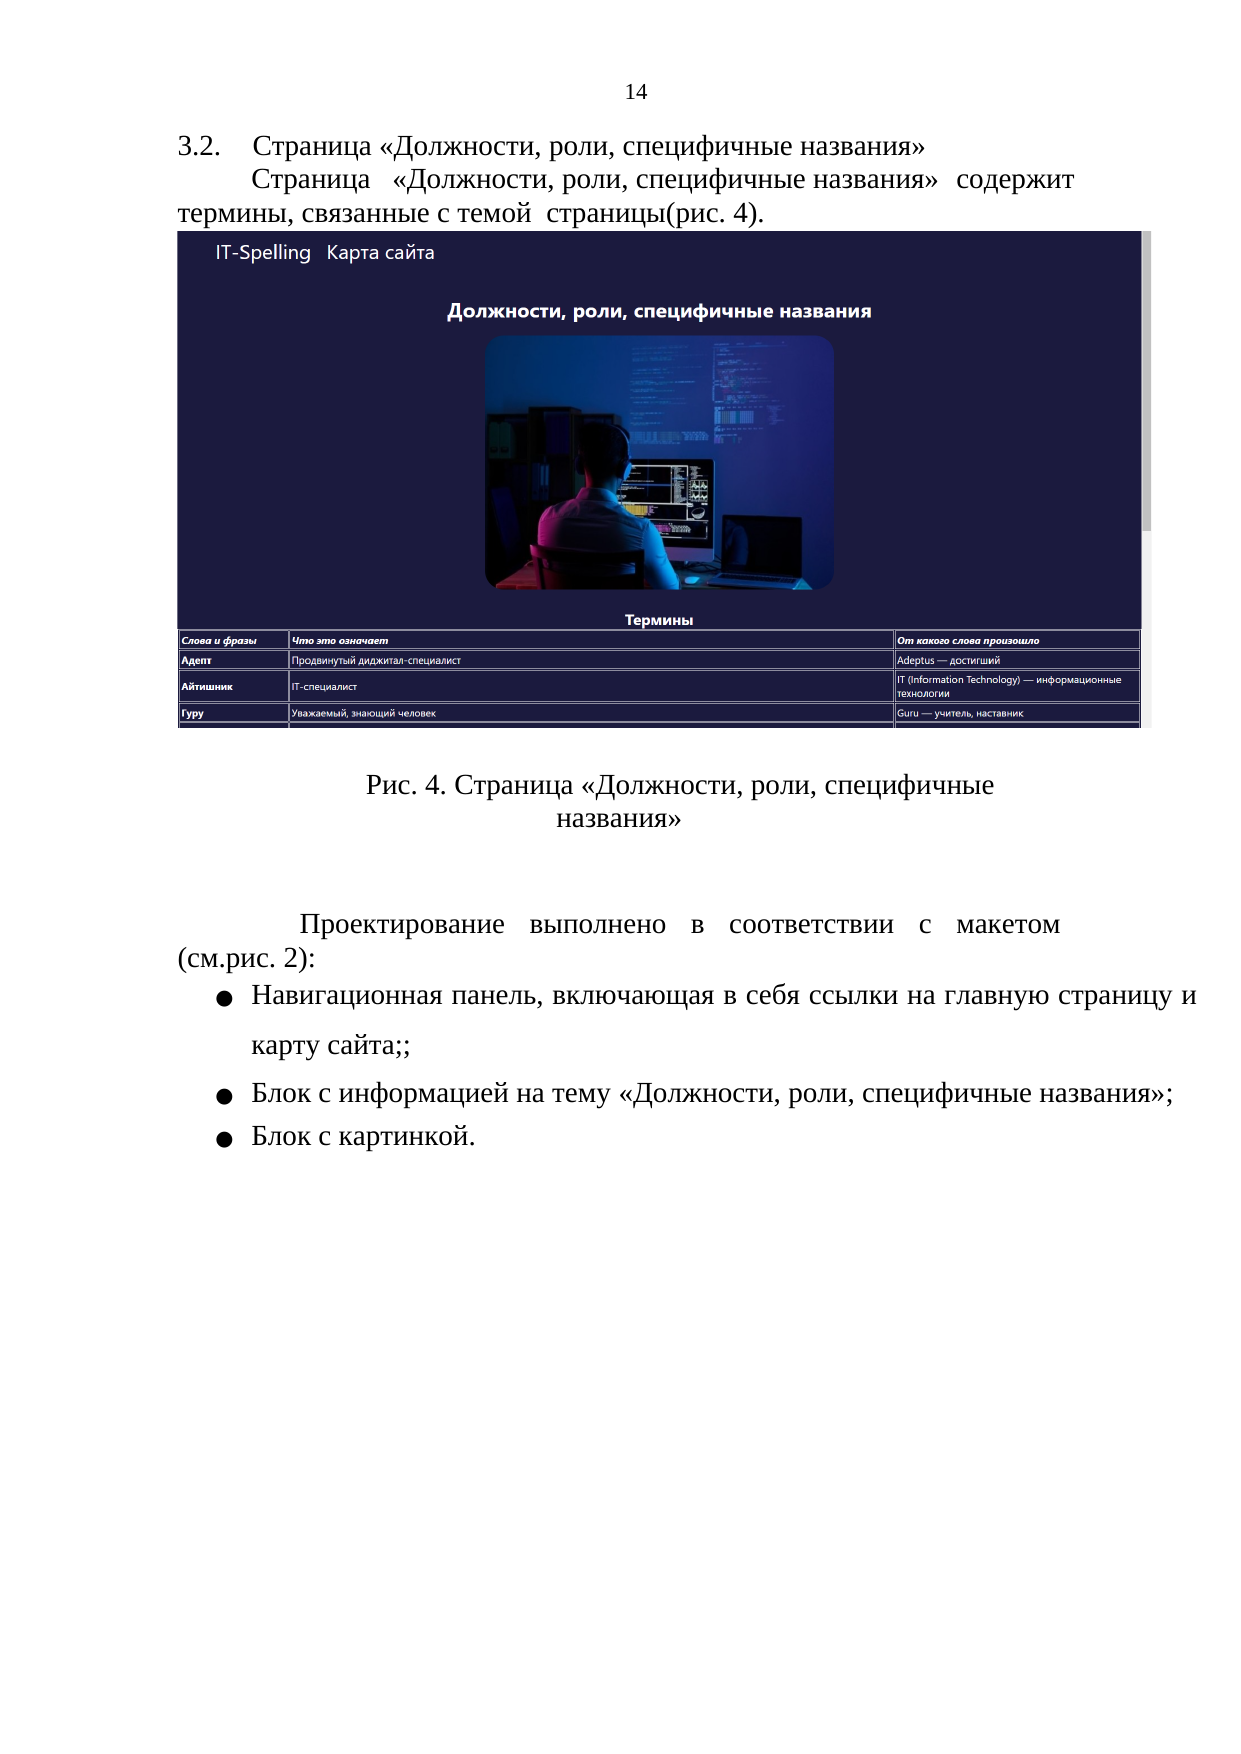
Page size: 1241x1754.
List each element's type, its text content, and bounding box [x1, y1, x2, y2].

subtitle Проектирование выполнено в соответствии с макетом (см.рис. 2): [177, 906, 1061, 973]
subtitle Рис. 4. Страница «Должности, роли, специфичные названия» [177, 767, 1061, 834]
subtitle Блок с картинкой. [215, 1115, 1198, 1157]
picture [177, 231, 1152, 728]
subtitle Страница «Должности, роли, специфичные названия» [177, 128, 1198, 161]
text Страница «Должности, роли, специфичные названия» содержит термины, связанные с темой страницы(рис. 4). [177, 161, 1182, 228]
subtitle Навигационная панель, включающая в себя ссылки на главную страницу и карту сайта;; [215, 973, 1198, 1061]
list Блок с информацией на тему «Должности, роли, специфичные названия»; [215, 1072, 1198, 1114]
